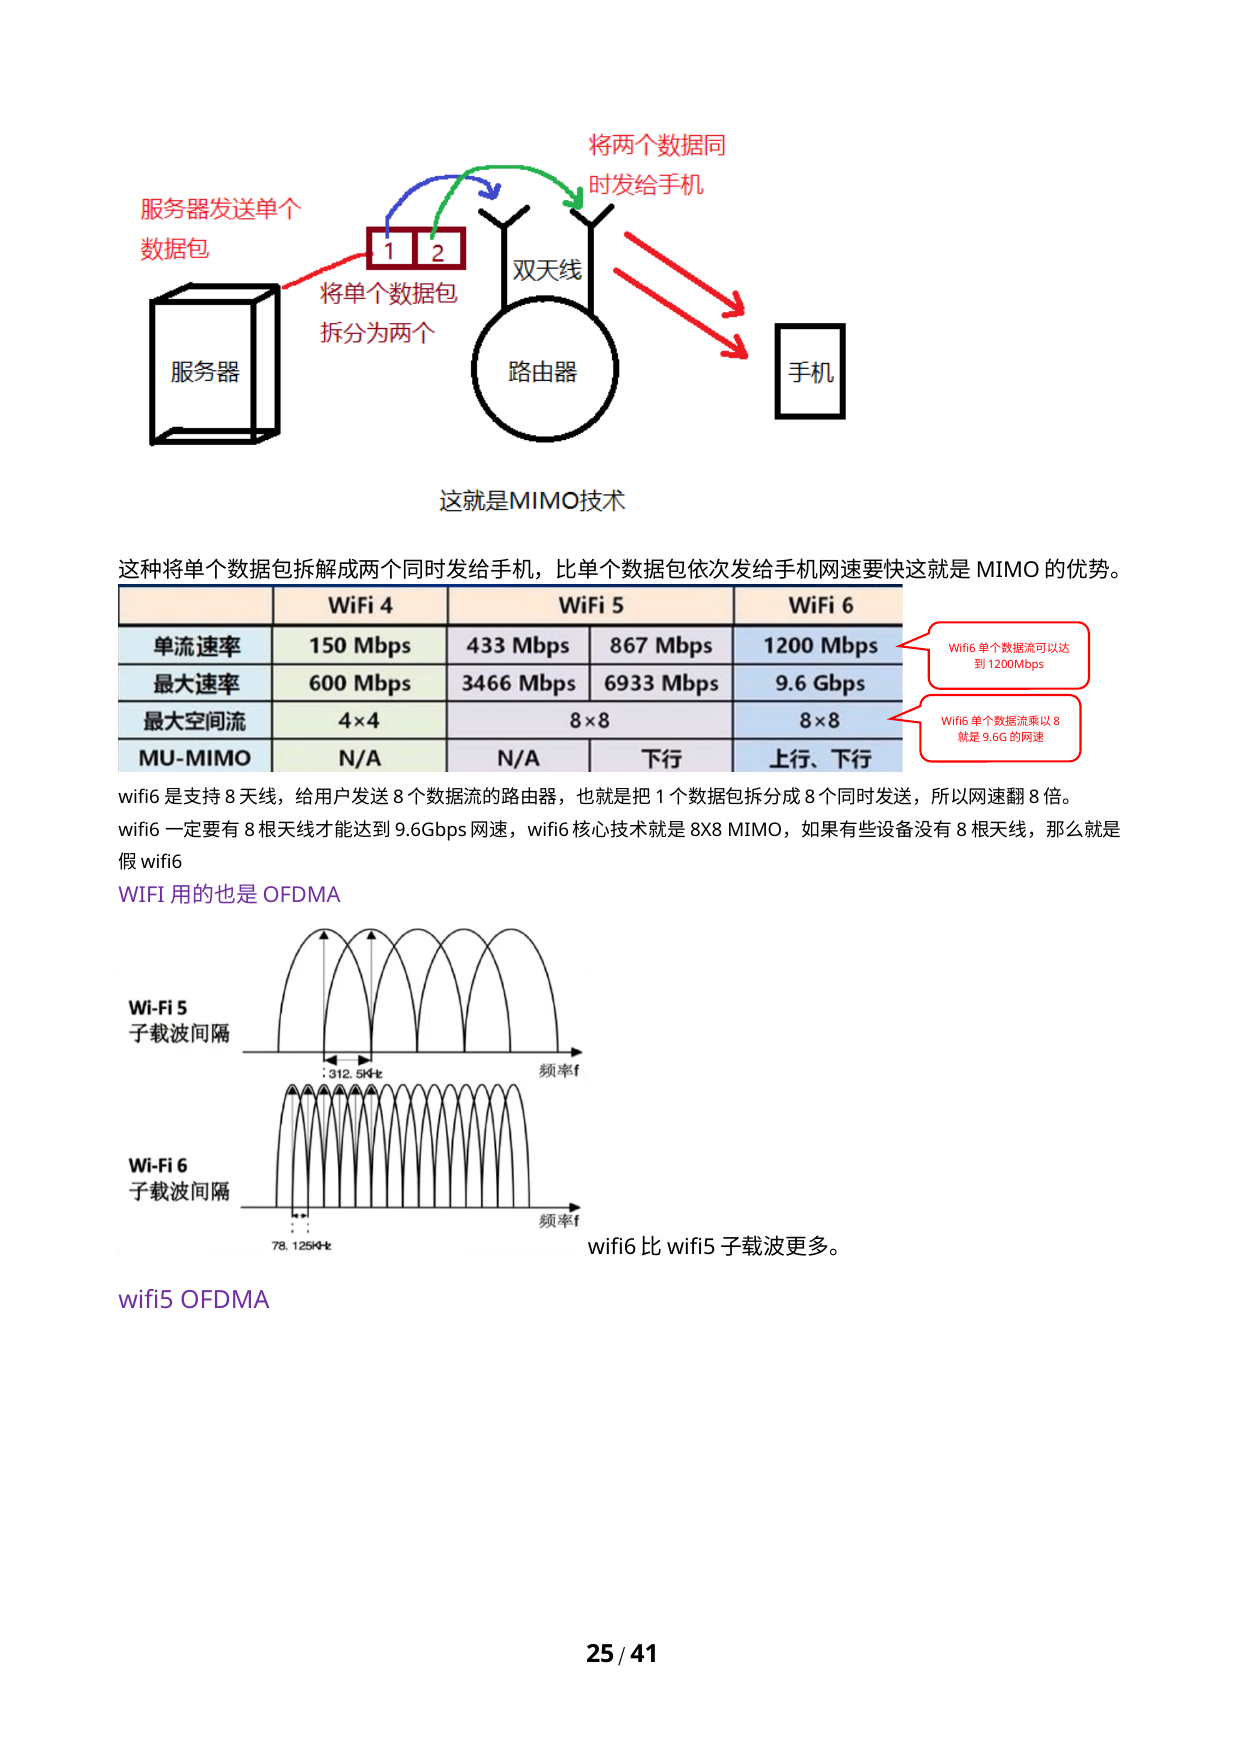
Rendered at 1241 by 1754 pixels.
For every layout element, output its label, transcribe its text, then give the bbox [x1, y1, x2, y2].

text wifi5 OFDMA [118, 1267, 1122, 1332]
picture [118, 584, 903, 772]
picture [118, 129, 876, 521]
text wifi6 是支持8天线，给用户发送8个数据流的路由器，也就是把1个数据包拆分成8个同时发送，所以网速翻8倍。 [118, 779, 1122, 812]
text 这种将单个数据包拆解成两个同时发给手机，比单个数据包依次发给手机网速要快这就是MIMO的优势。 [118, 552, 1122, 584]
text WIFI 用的也是OFDMA [118, 877, 1122, 909]
picture [118, 915, 588, 1255]
text wifi6 一定要有8根天线才能达到9.6Gbps网速，wifi6核心技术就是8X8 MIMO，如果有些设备没有8根天线，那么就是假wifi6 [118, 812, 1122, 877]
